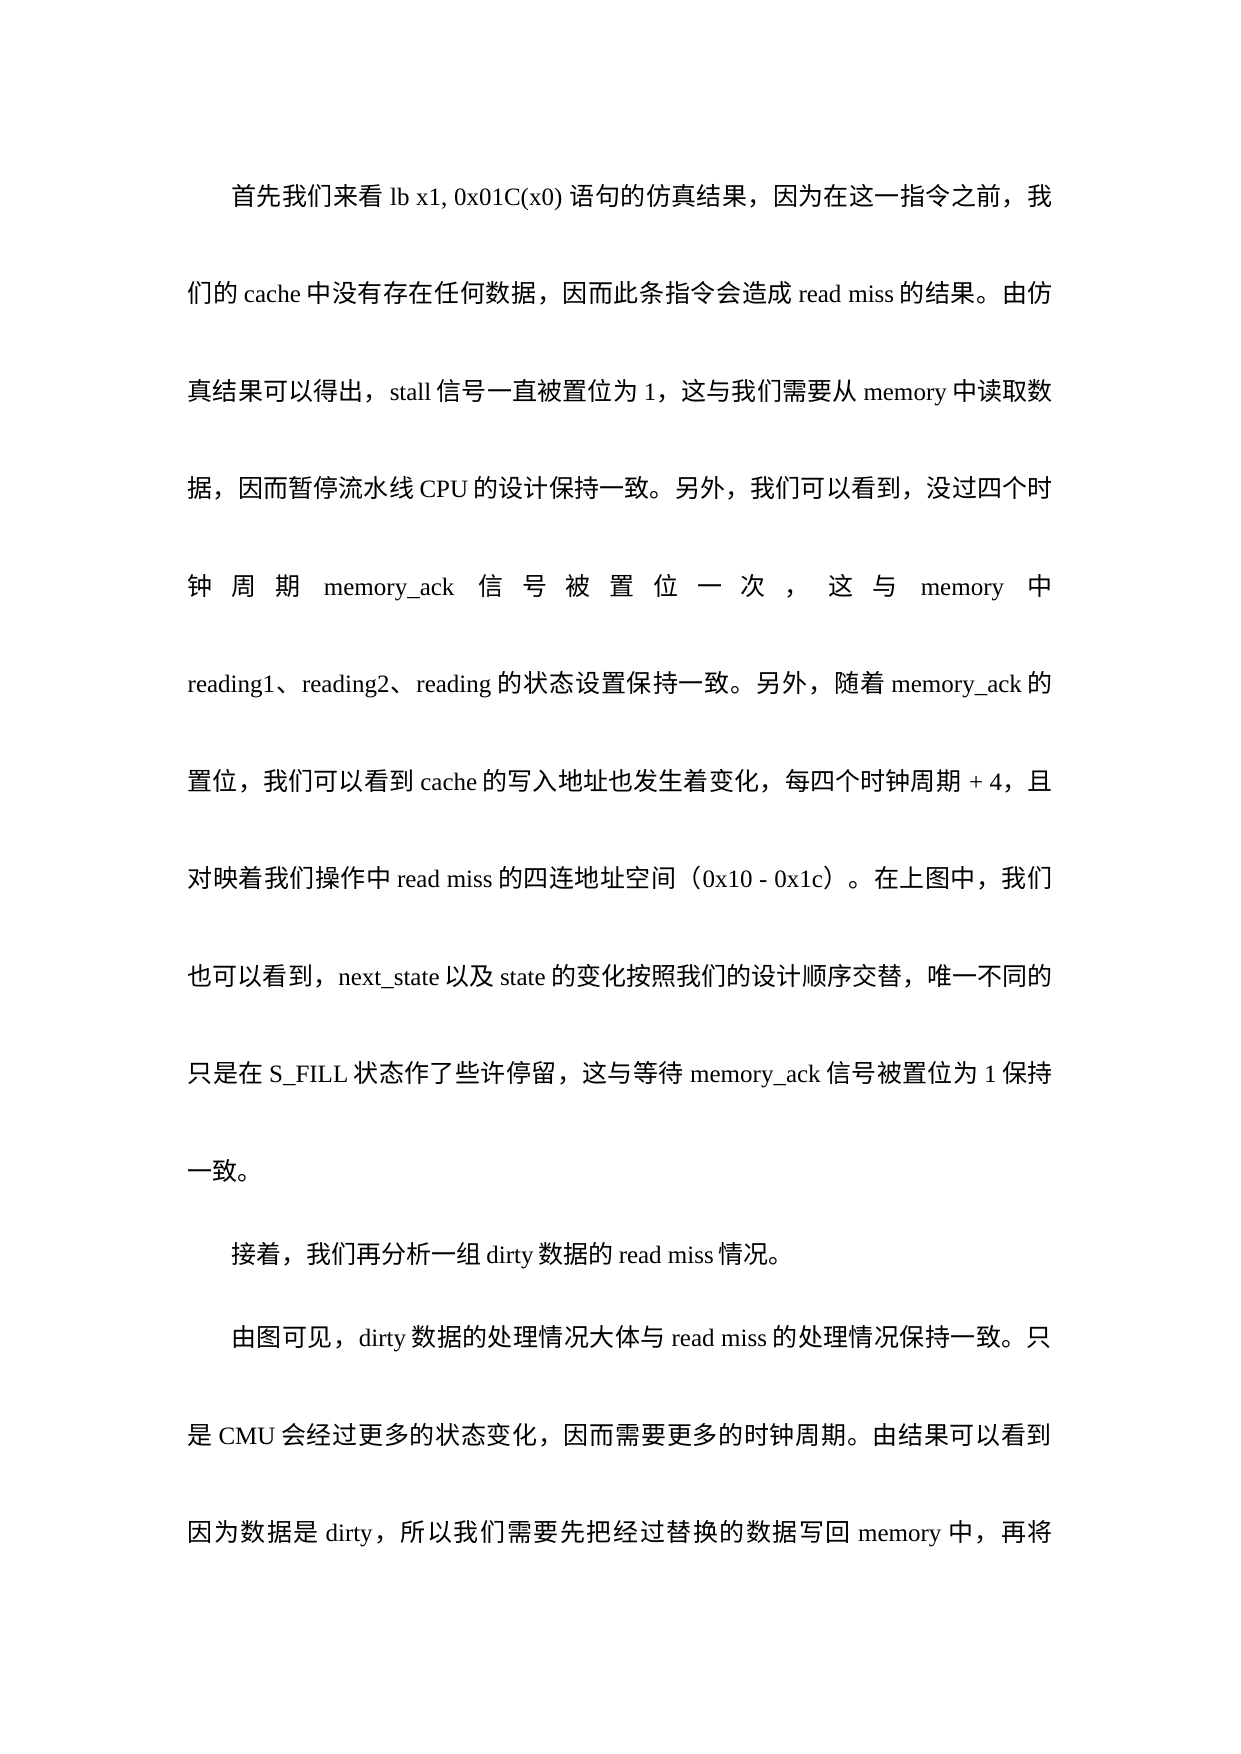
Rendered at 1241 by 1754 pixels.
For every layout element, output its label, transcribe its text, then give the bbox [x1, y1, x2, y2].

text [187, 1303, 1053, 1563]
text 接着，我们再分析一组dirty数据的read miss情况。 [187, 1220, 1053, 1285]
text 首先我们来看 lb x1, 0x01C(x0) 语句的仿真结果，因为在这一指令之前，我们的cache中没有存在任何数据，因而此条指令会造成read miss的结果。由仿真结果可以得出，stall信号一直被置位为1，这与我们需要从memory中读取数据，因而暂停流水线CPU的设计保持一致。另外，我们可以看到，没过四个时钟周期memory_ack信号被置位一次，这与memory中reading1、reading2、reading的状态设置保持一致。另外，随着memory_ack的置位，我们可以看到cache的写入地址也发生着变化，每四个时钟周期 + 4，且对映着我们操作中read miss的四连地址空间（0x10 - 0x1c）。在上图中，我们也可以看到，next_state以及state的变化按照我们的设计顺序交替，唯一不同的只是在S_FILL状态作了些许停留，这与等待memory_ack信号被置位为1保持一致。 [187, 162, 1053, 1202]
